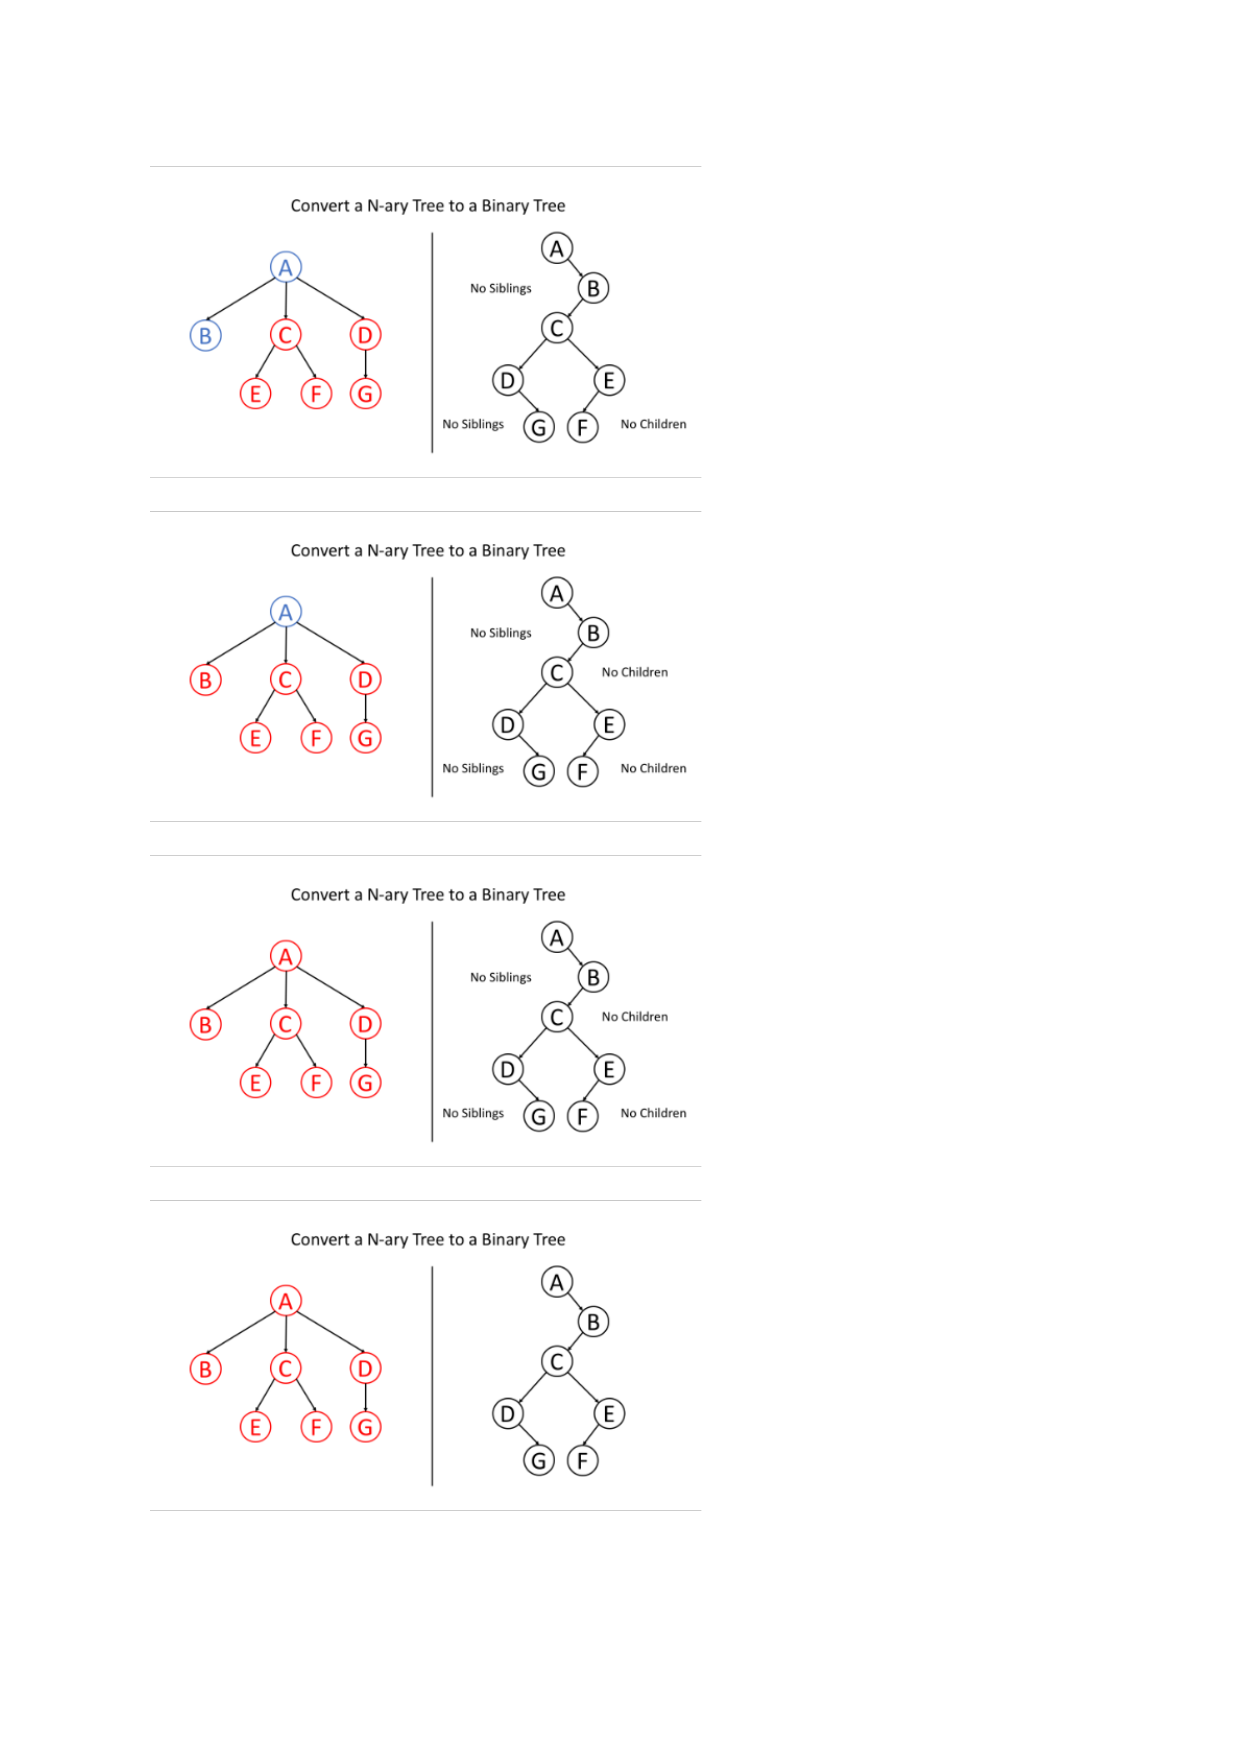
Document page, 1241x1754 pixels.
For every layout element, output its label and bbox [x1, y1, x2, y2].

picture [150, 150, 702, 1528]
